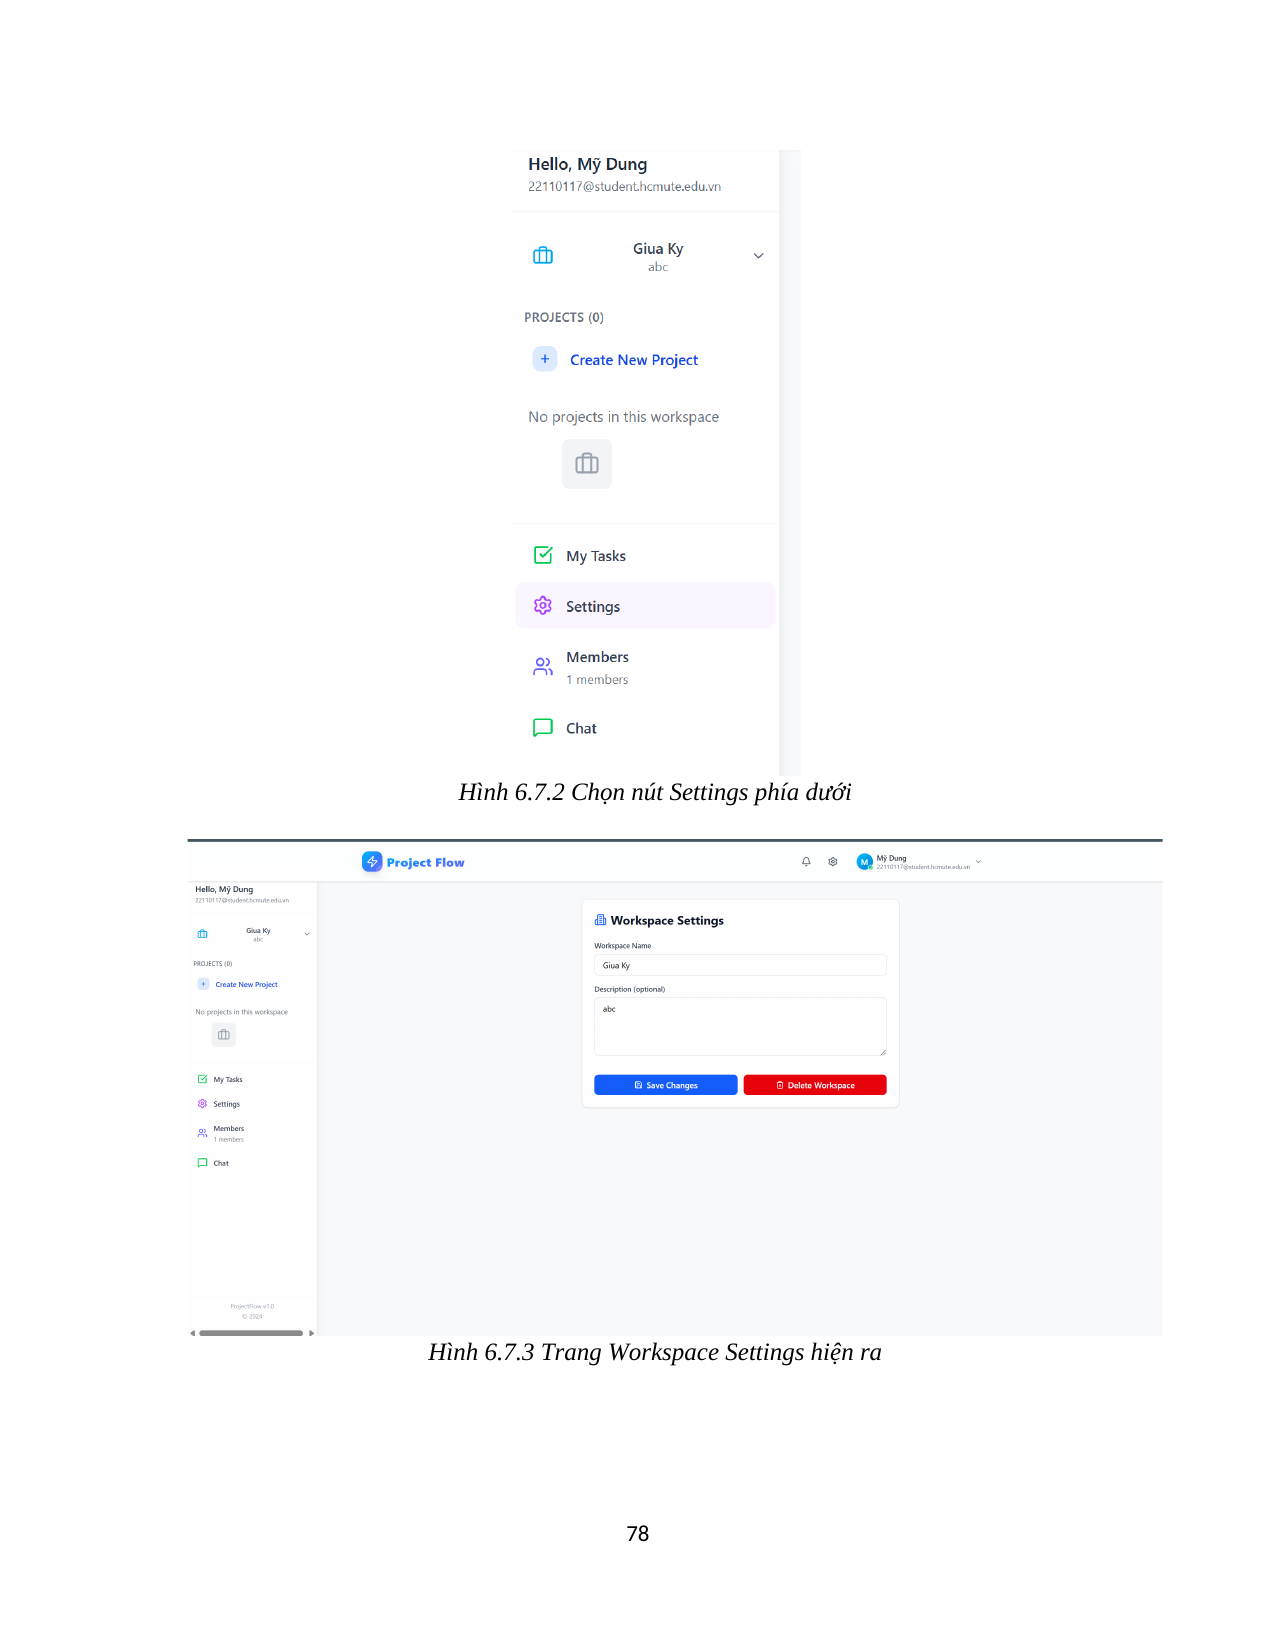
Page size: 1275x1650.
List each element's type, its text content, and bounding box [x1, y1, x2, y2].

picture [511, 150, 801, 776]
picture [187, 839, 1163, 1336]
list Hình 6.7.2 Chọn nút Settings phía dưới [187, 777, 1125, 806]
list Hình 6.7.3 Trang Workspace Settings hiện ra [187, 1337, 1125, 1366]
